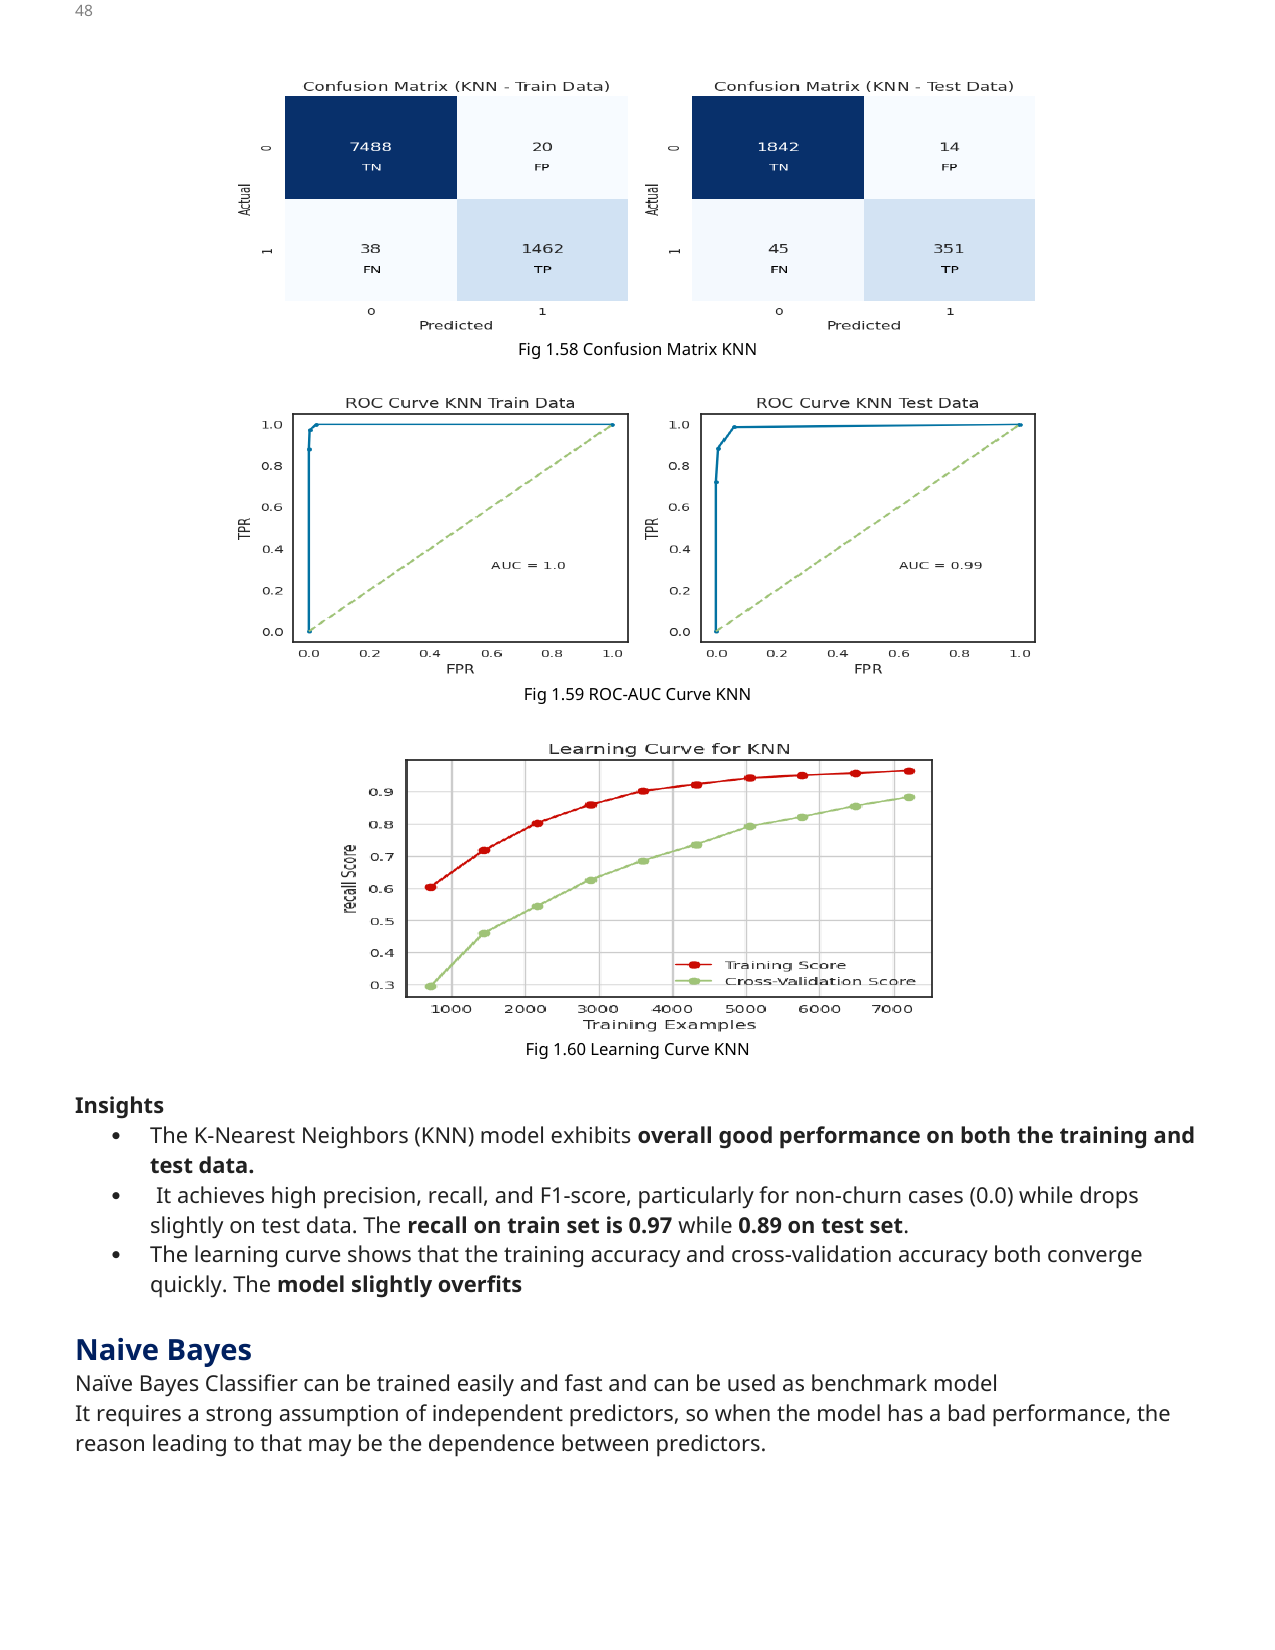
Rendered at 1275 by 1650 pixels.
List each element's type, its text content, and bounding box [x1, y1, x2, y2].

picture [229, 75, 1046, 338]
text Fig 1.60 Learning Curve KNN [75, 1038, 1200, 1061]
list The learning curve shows that the training accuracy and cross-validation accuracy both converge quickly. The model slightly overfits [112, 1239, 1200, 1299]
list It achieves high precision, recall, and F1-score, particularly for non-churn cases (0.0) while drops slightly on test data. The recall on train set is 0.97 while 0.89 on test set. [112, 1180, 1200, 1239]
text It requires a strong assumption of independent predictors, so when the model has a bad performance, the reason leading to that may be the dependence between predictors. [75, 1398, 1200, 1458]
text Insights [75, 1090, 1200, 1120]
text Fig 1.59 ROC-AUC Curve KNN [75, 683, 1200, 706]
list The K-Nearest Neighbors (KNN) model exhibits overall good performance on both the training and test data. [112, 1120, 1200, 1180]
text Fig 1.58 Confusion Matrix KNN [75, 337, 1200, 360]
picture [330, 735, 945, 1038]
picture [229, 389, 1046, 683]
text Naïve Bayes Classifier can be trained easily and fast and can be used as benchmark model [75, 1368, 1200, 1398]
text Naive Bayes [75, 1329, 1200, 1368]
